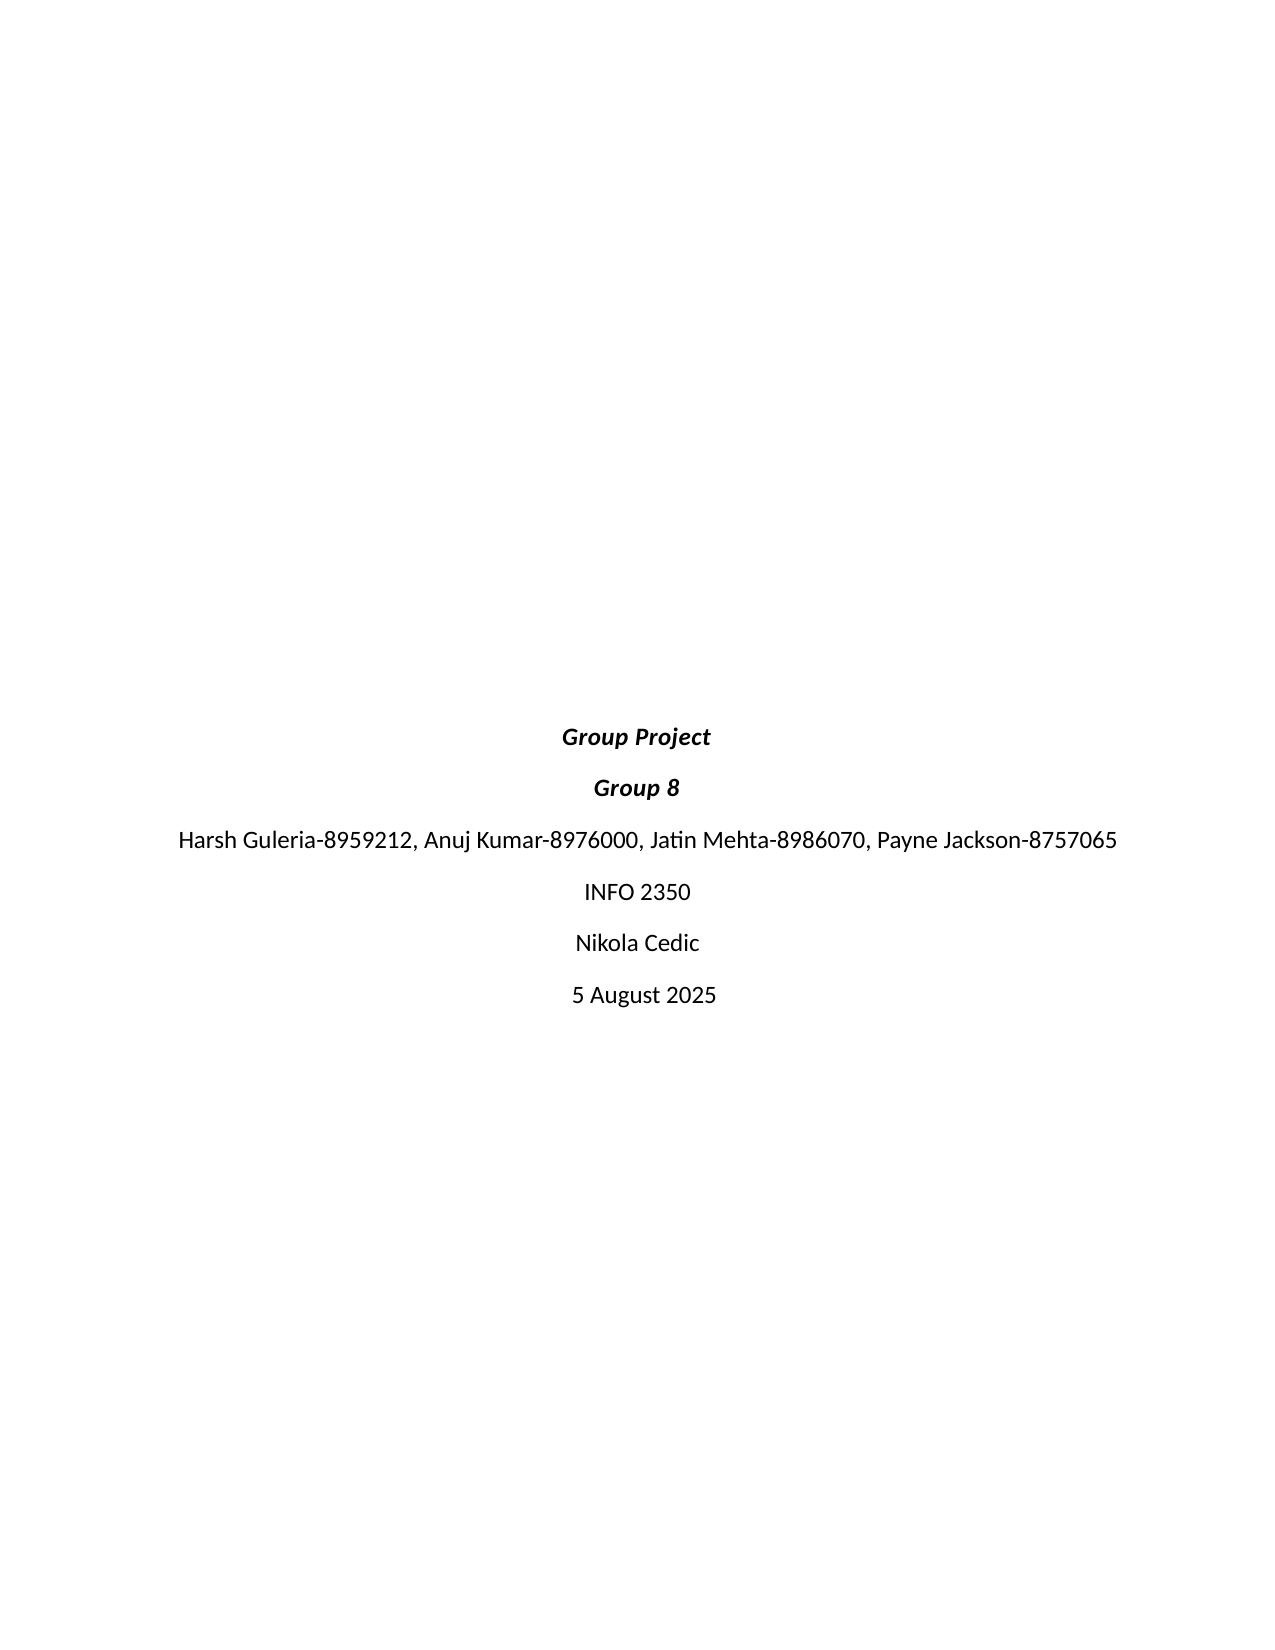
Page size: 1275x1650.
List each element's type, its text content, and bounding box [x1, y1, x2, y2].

text Harsh Guleria-8959212, Anuj Kumar-8976000, Jatin Mehta-8986070, Payne Jackson-8757065 [150, 824, 1125, 855]
text Group Project [150, 721, 1125, 751]
text Group 8 [150, 773, 1125, 803]
text 5 August 2025 [150, 979, 1125, 1010]
text Nikola Cedic [150, 928, 1125, 958]
text INFO 2350 [150, 876, 1125, 906]
